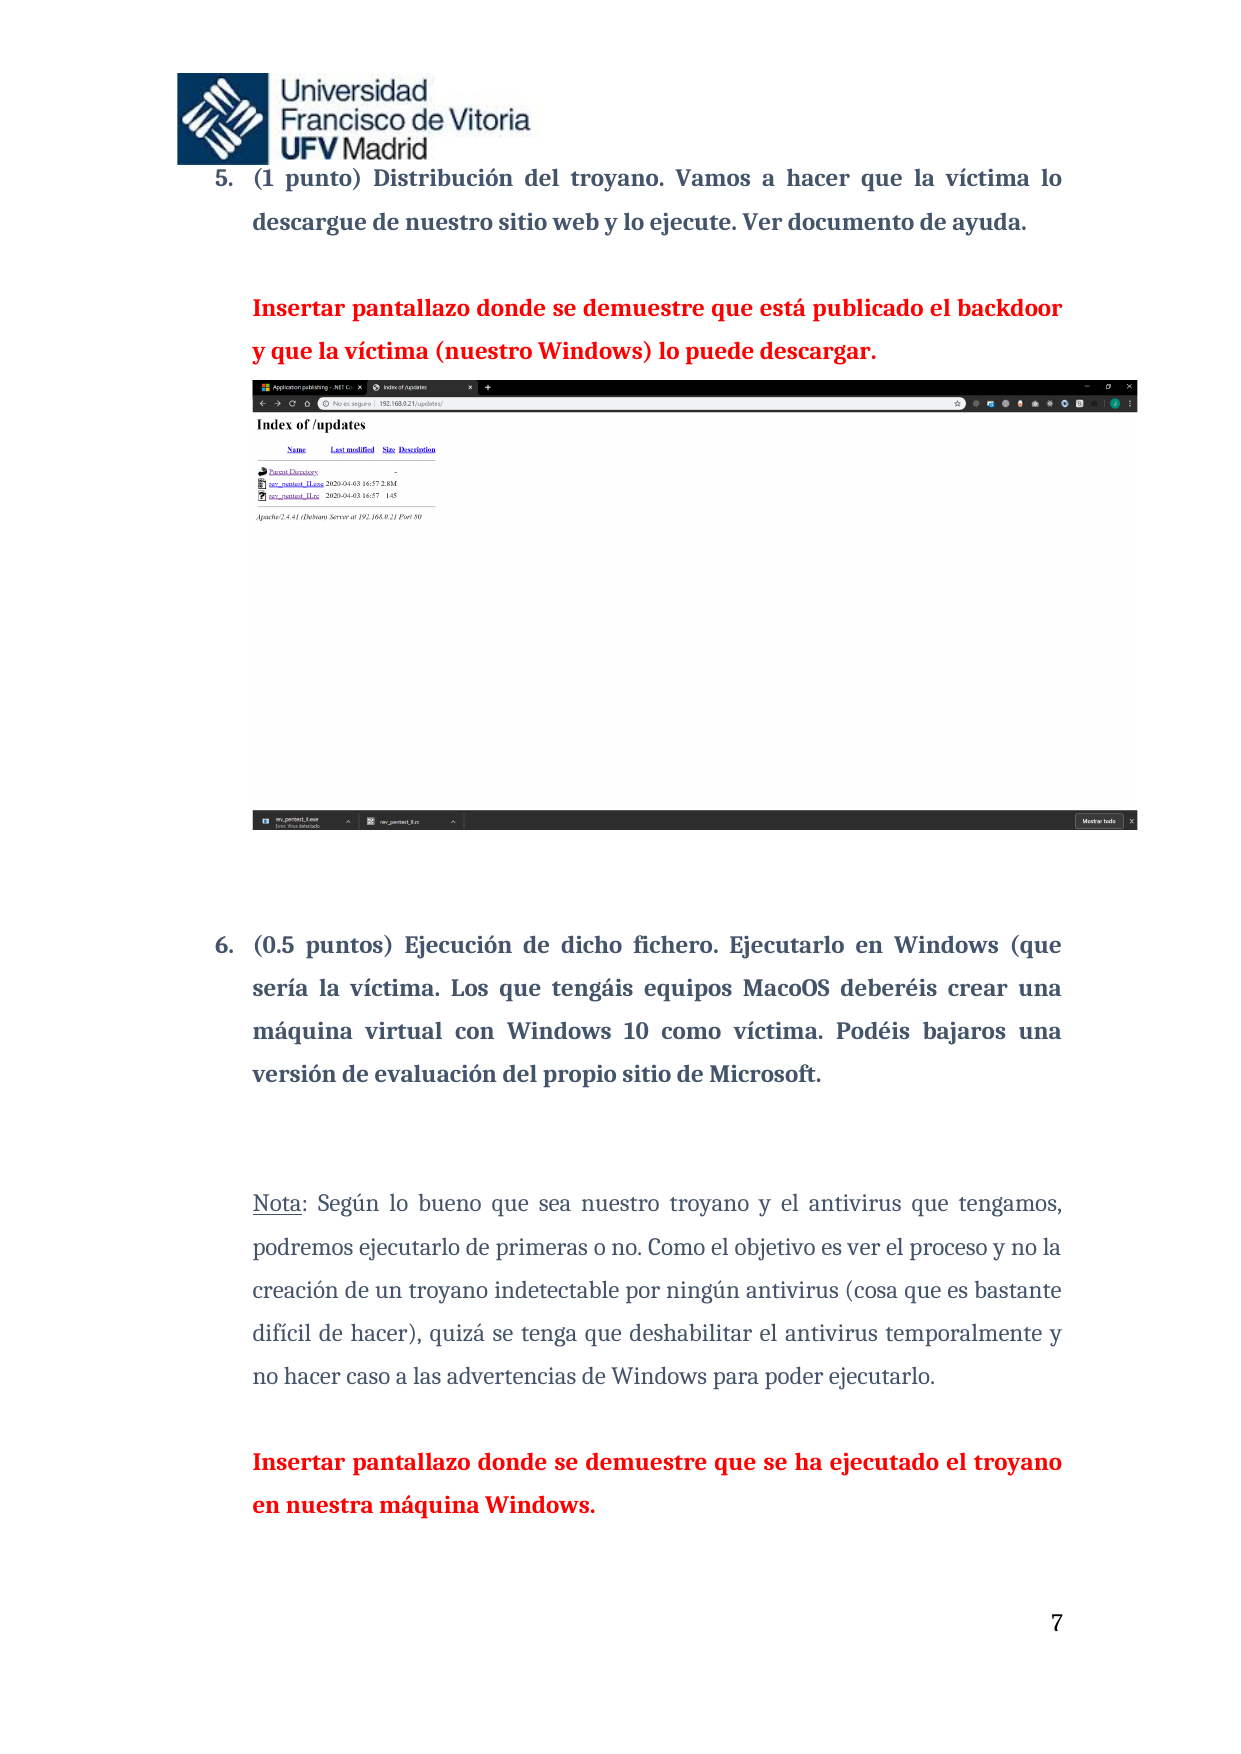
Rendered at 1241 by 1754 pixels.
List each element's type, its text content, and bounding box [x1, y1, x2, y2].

picture [177, 73, 553, 165]
list (1 punto) Distribución del troyano. Vamos a hacer que la víctima lo descargue de nuestro sitio web y lo ejecute. Ver documento de ayuda. [215, 164, 1063, 236]
text Insertar pantallazo donde se demuestre que está publicado el backdoor y que la víctima (nuestro Windows) lo puede descargar. [252, 294, 1063, 366]
text Insertar pantallazo donde se demuestre que se ha ejecutado el troyano en nuestra máquina Windows. [252, 1448, 1063, 1520]
text Nota: Según lo bueno que sea nuestro troyano y el antivirus que tengamos, podremos ejecutarlo de primeras o no. Como el objetivo es ver el proceso y no la creación de un troyano indetectable por ningún antivirus (cosa que es bastante difícil de hacer), quizá se tenga que deshabilitar el antivirus temporalmente y no hacer caso a las advertencias de Windows para poder ejecutarlo. [252, 1189, 1063, 1391]
list (0.5 puntos) Ejecución de dicho fichero. Ejecutarlo en Windows (que sería la víctima. Los que tengáis equipos MacoOS deberéis crear una máquina virtual con Windows 10 como víctima. Podéis bajaros una versión de evaluación del propio sitio de Microsoft. [215, 931, 1063, 1089]
picture [252, 380, 1138, 830]
